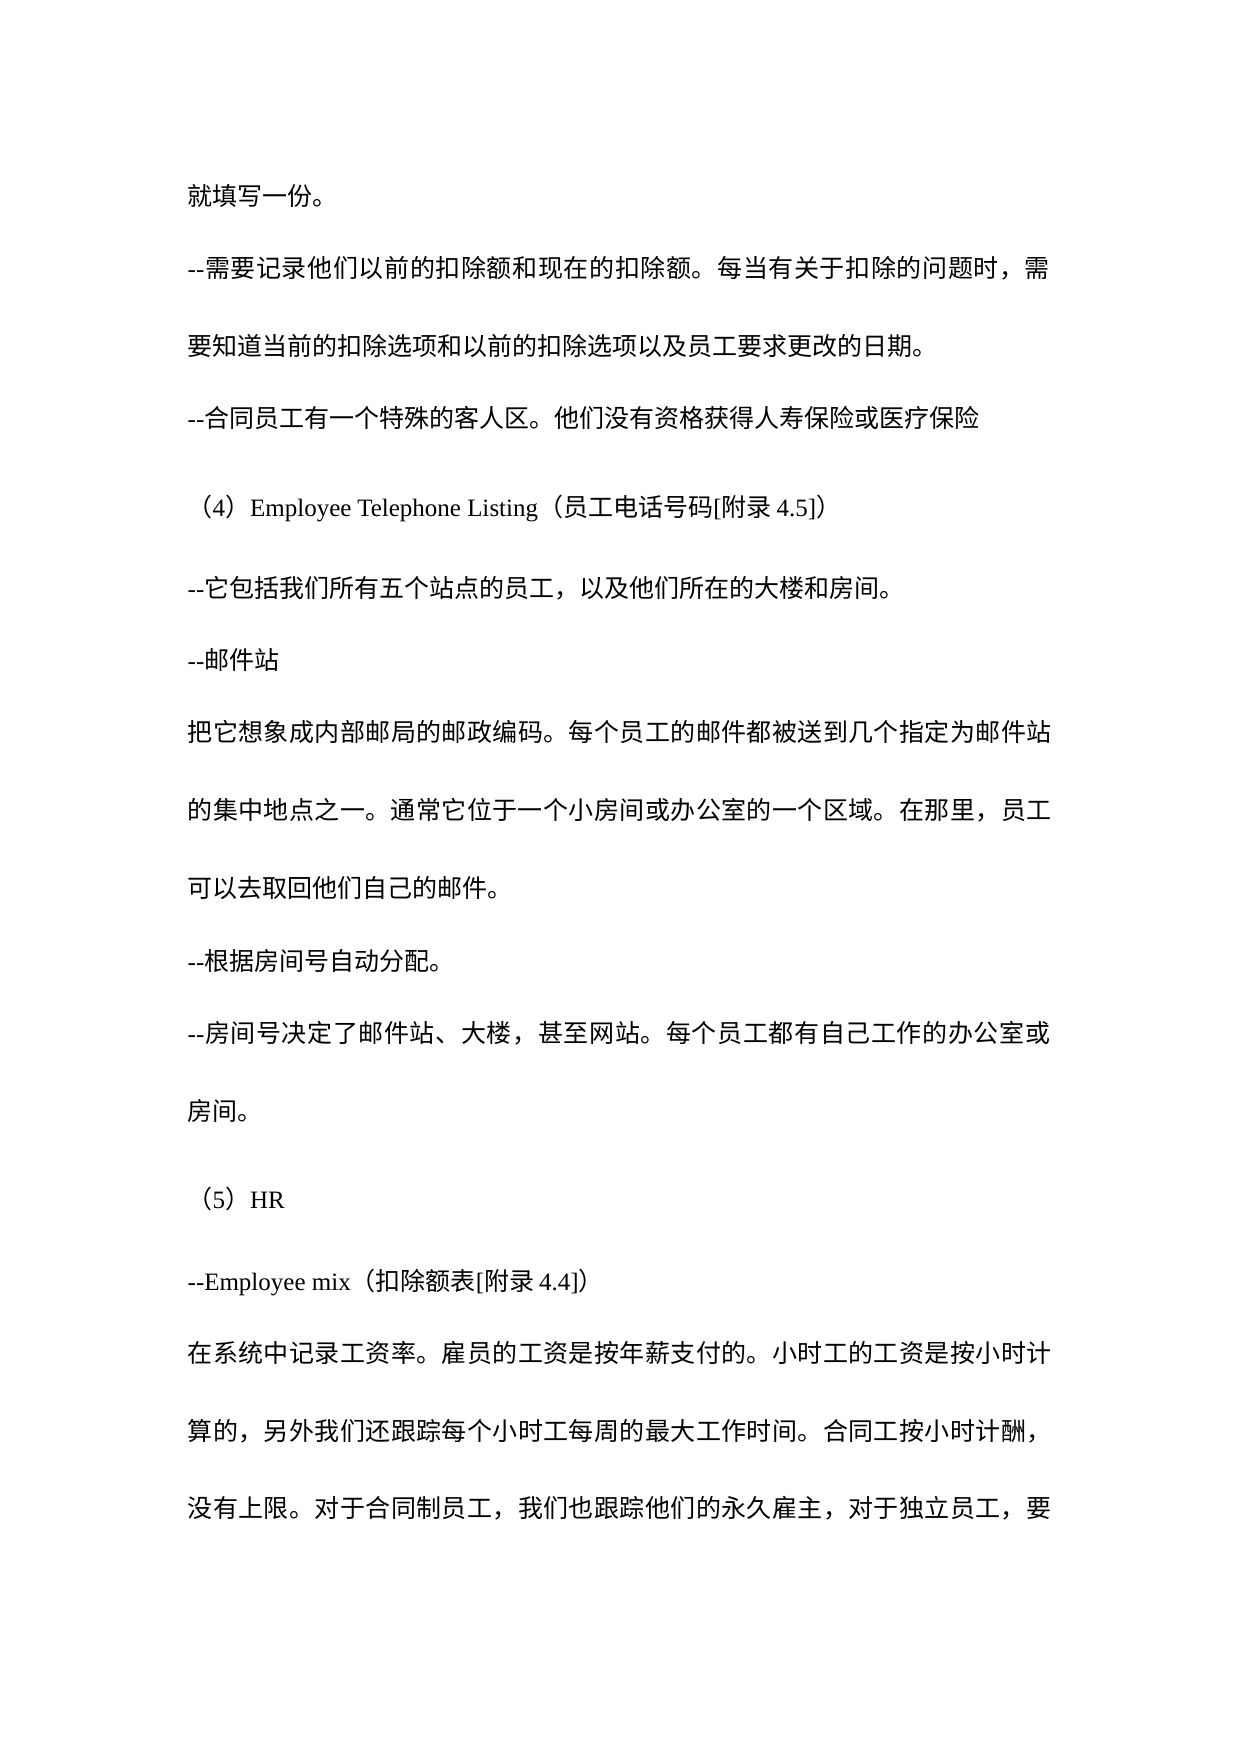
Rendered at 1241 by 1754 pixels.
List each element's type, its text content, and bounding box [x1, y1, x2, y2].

list --Employee mix（扣除额表[附录4.4]） [187, 1247, 1053, 1312]
list --房间号决定了邮件站、大楼，甚至网站。每个员工都有自己工作的办公室或房间。 [187, 999, 1053, 1142]
list （5）HR [187, 1165, 1053, 1230]
text --需要记录他们以前的扣除额和现在的扣除额。每当有关于扣除的问题时，需要知道当前的扣除选项和以前的扣除选项以及员工要求更改的日期。 [187, 234, 1053, 377]
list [187, 1319, 1053, 1539]
list --根据房间号自动分配。 [187, 927, 1053, 992]
list --它包括我们所有五个站点的员工，以及他们所在的大楼和房间。 [187, 554, 1053, 619]
list Employee Telephone Listing（员工电话号码[附录4.5]） [187, 473, 1053, 538]
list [187, 162, 1053, 227]
text --合同员工有一个特殊的客人区。他们没有资格获得人寿保险或医疗保险 [187, 384, 1053, 449]
list --邮件站 [187, 626, 1053, 691]
list 把它想象成内部邮局的邮政编码。每个员工的邮件都被送到几个指定为邮件站的集中地点之一。通常它位于一个小房间或办公室的一个区域。在那里，员工可以去取回他们自己的邮件。 [187, 698, 1053, 919]
